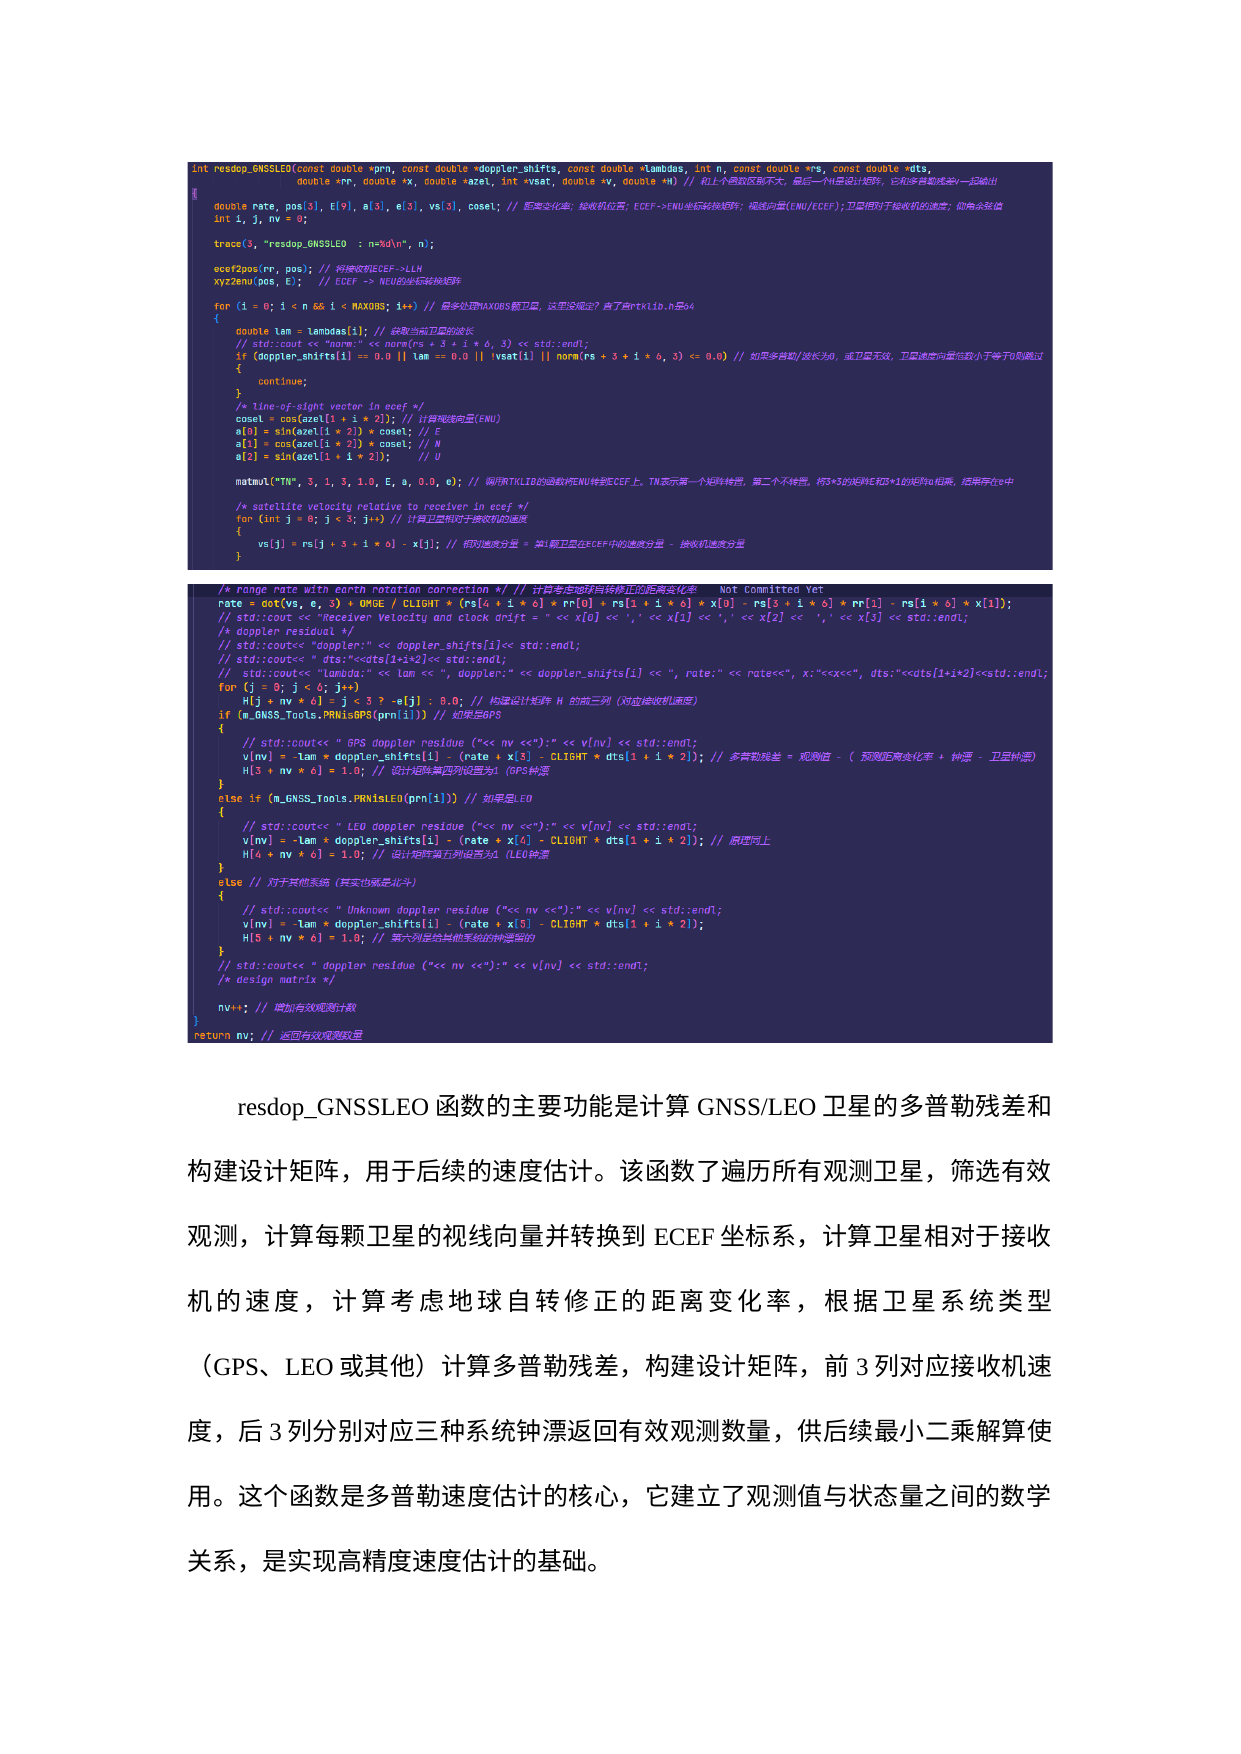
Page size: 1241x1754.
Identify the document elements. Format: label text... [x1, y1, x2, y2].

picture [187, 584, 1053, 1043]
text resdop_GNSSLEO函数的主要功能是计算GNSS/LEO卫星的多普勒残差和构建设计矩阵，用于后续的速度估计。该函数了遍历所有观测卫星，筛选有效观测，计算每颗卫星的视线向量并转换到ECEF坐标系，计算卫星相对于接收机的速度，计算考虑地球自转修正的距离变化率，根据卫星系统类型（GPS、LEO或其他）计算多普勒残差，构建设计矩阵，前3列对应接收机速度，后3列分别对应三种系统钟漂返回有效观测数量，供后续最小二乘解算使用。这个函数是多普勒速度估计的核心，它建立了观测值与状态量之间的数学关系，是实现高精度速度估计的基础。 [187, 1072, 1053, 1592]
picture [187, 162, 1053, 570]
